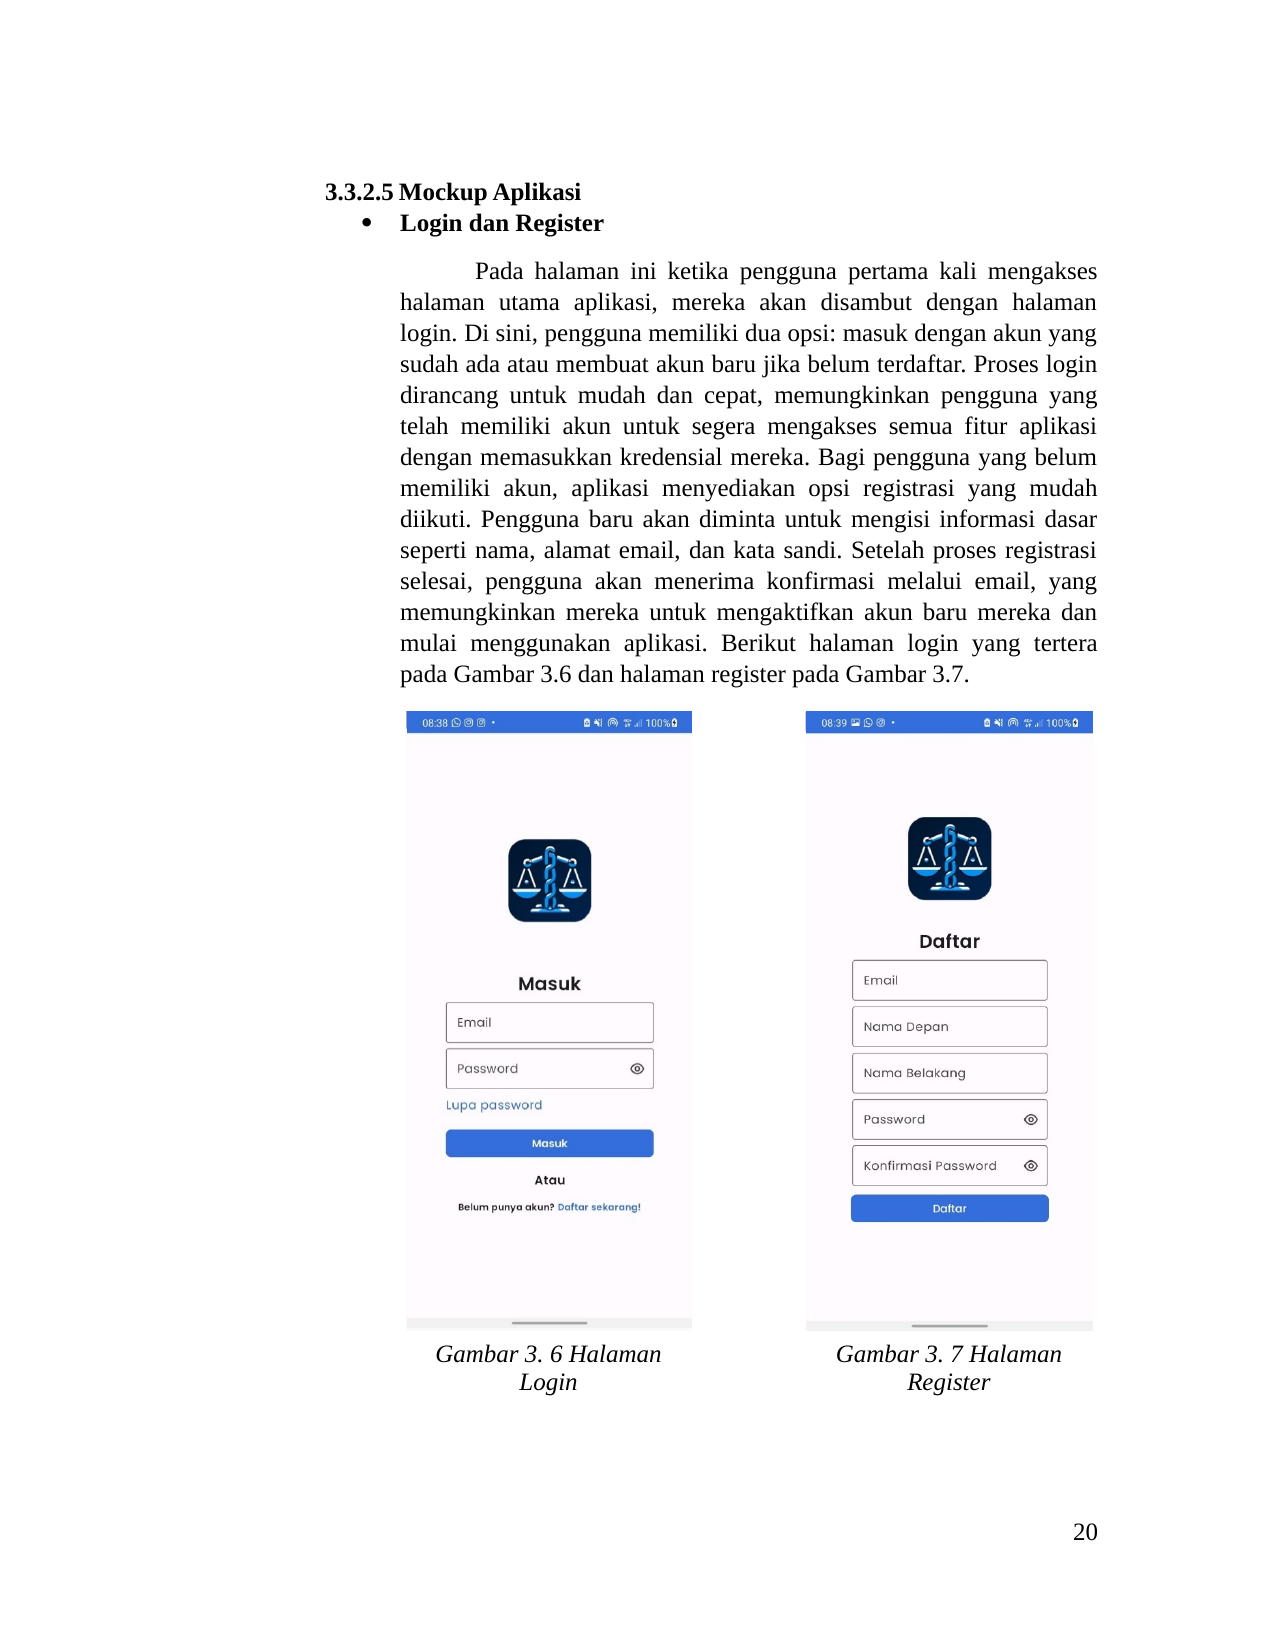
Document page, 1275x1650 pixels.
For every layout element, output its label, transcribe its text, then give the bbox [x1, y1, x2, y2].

picture [406, 711, 692, 1331]
list Mockup Aplikasi [325, 177, 1098, 206]
list Login dan Register [362, 208, 1098, 237]
text Pada halaman ini ketika pengguna pertama kali mengakses halaman utama aplikasi, mereka akan disambut dengan halaman login. Di sini, pengguna memiliki dua opsi: masuk dengan akun yang sudah ada atau membuat akun baru jika belum terdaftar. Proses login dirancang untuk mudah dan cepat, memungkinkan pengguna yang telah memiliki akun untuk segera mengakses semua fitur aplikasi dengan memasukkan kredensial mereka. Bagi pengguna yang belum memiliki akun, aplikasi menyediakan opsi registrasi yang mudah diikuti. Pengguna baru akan diminta untuk mengisi informasi dasar seperti nama, alamat email, dan kata sandi. Setelah proses registrasi selesai, pengguna akan menerima konfirmasi melalui email, yang memungkinkan mereka untuk mengaktifkan akun baru mereka dan mulai menggunakan aplikasi. Berikut halaman login yang tertera pada Gambar 3.6 dan halaman register pada Gambar 3.7. [400, 256, 1098, 688]
picture [805, 711, 1093, 1331]
